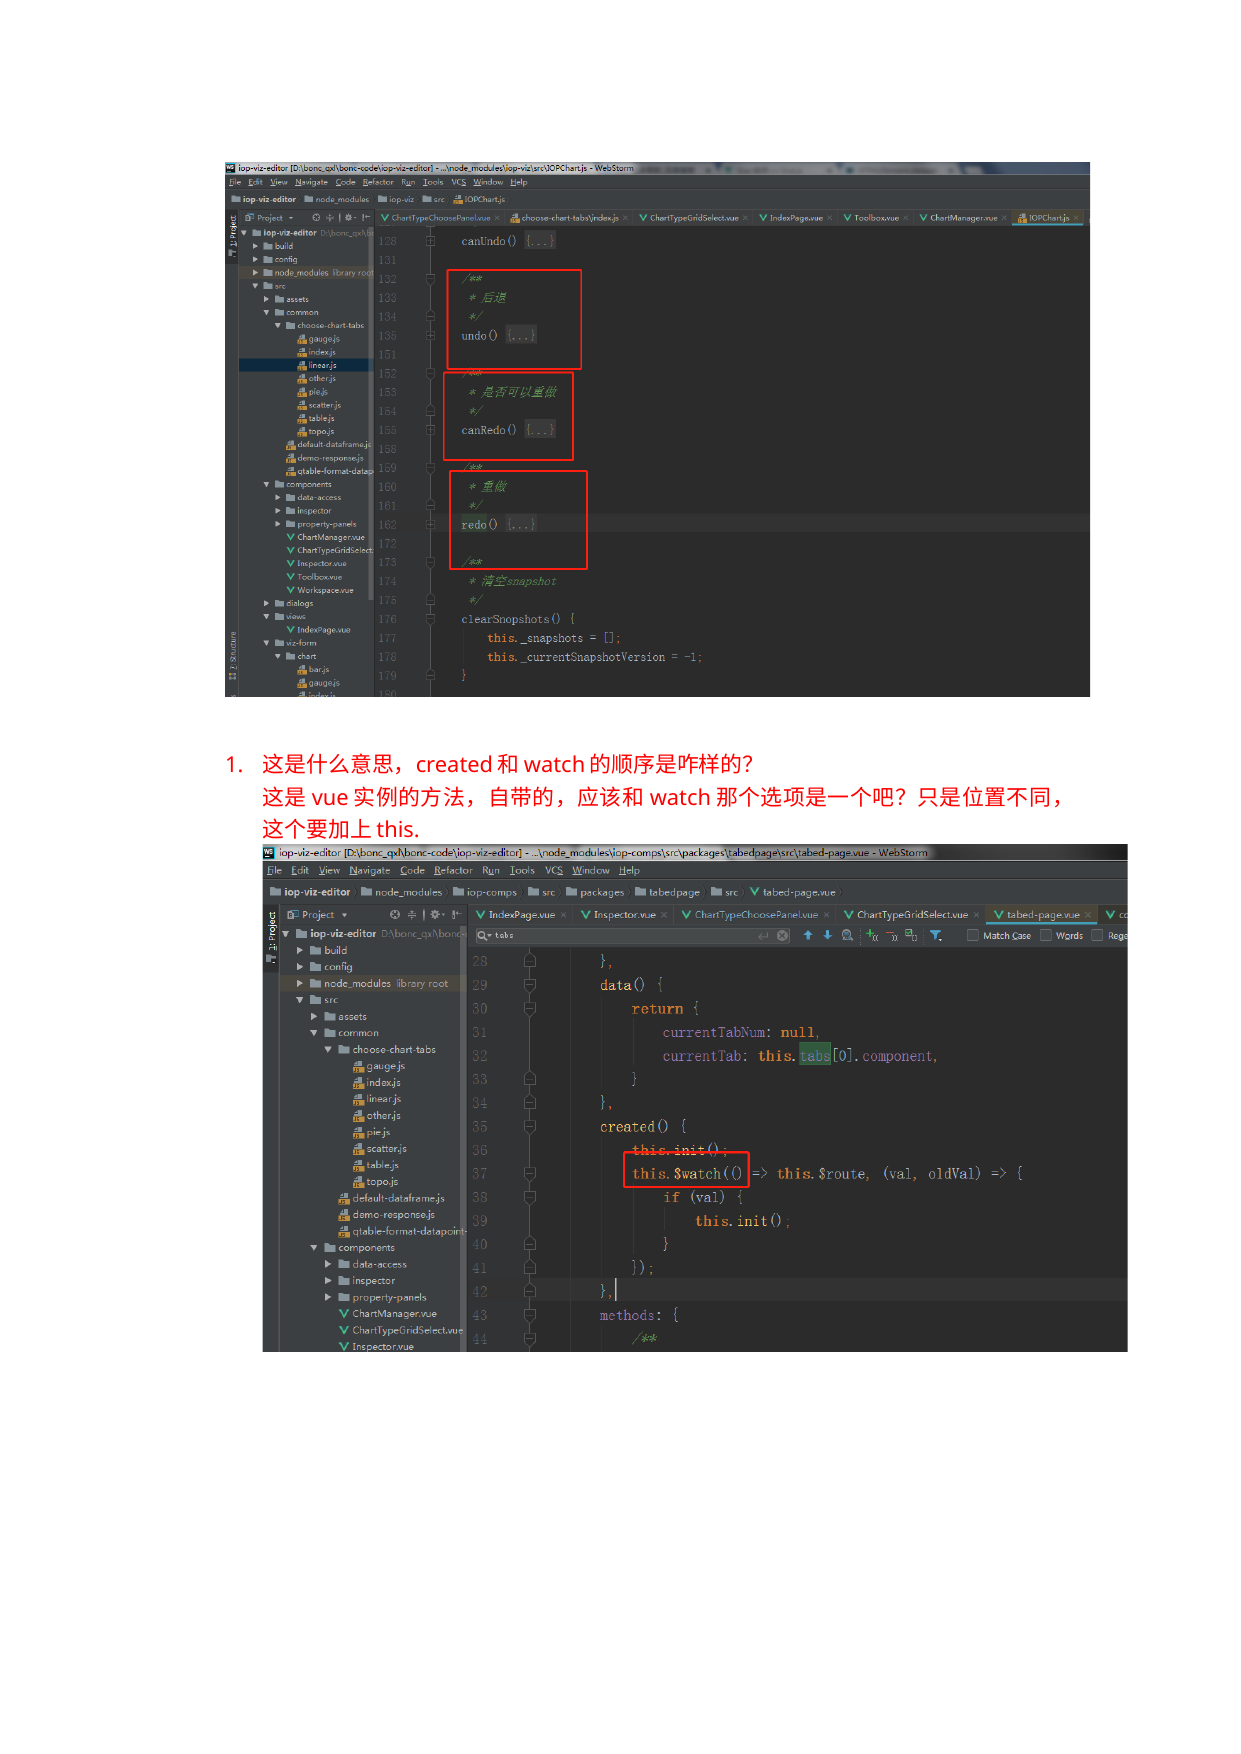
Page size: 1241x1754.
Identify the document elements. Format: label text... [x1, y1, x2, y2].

list 这是什么意思，created和watch的顺序是咋样的？ [225, 747, 1053, 779]
picture [262, 844, 1128, 1352]
list 这是vue实例的方法，自带的，应该和watch那个选项是一个吧？只是位置不同，这个要加上this. [262, 779, 1053, 844]
picture [225, 162, 1091, 697]
